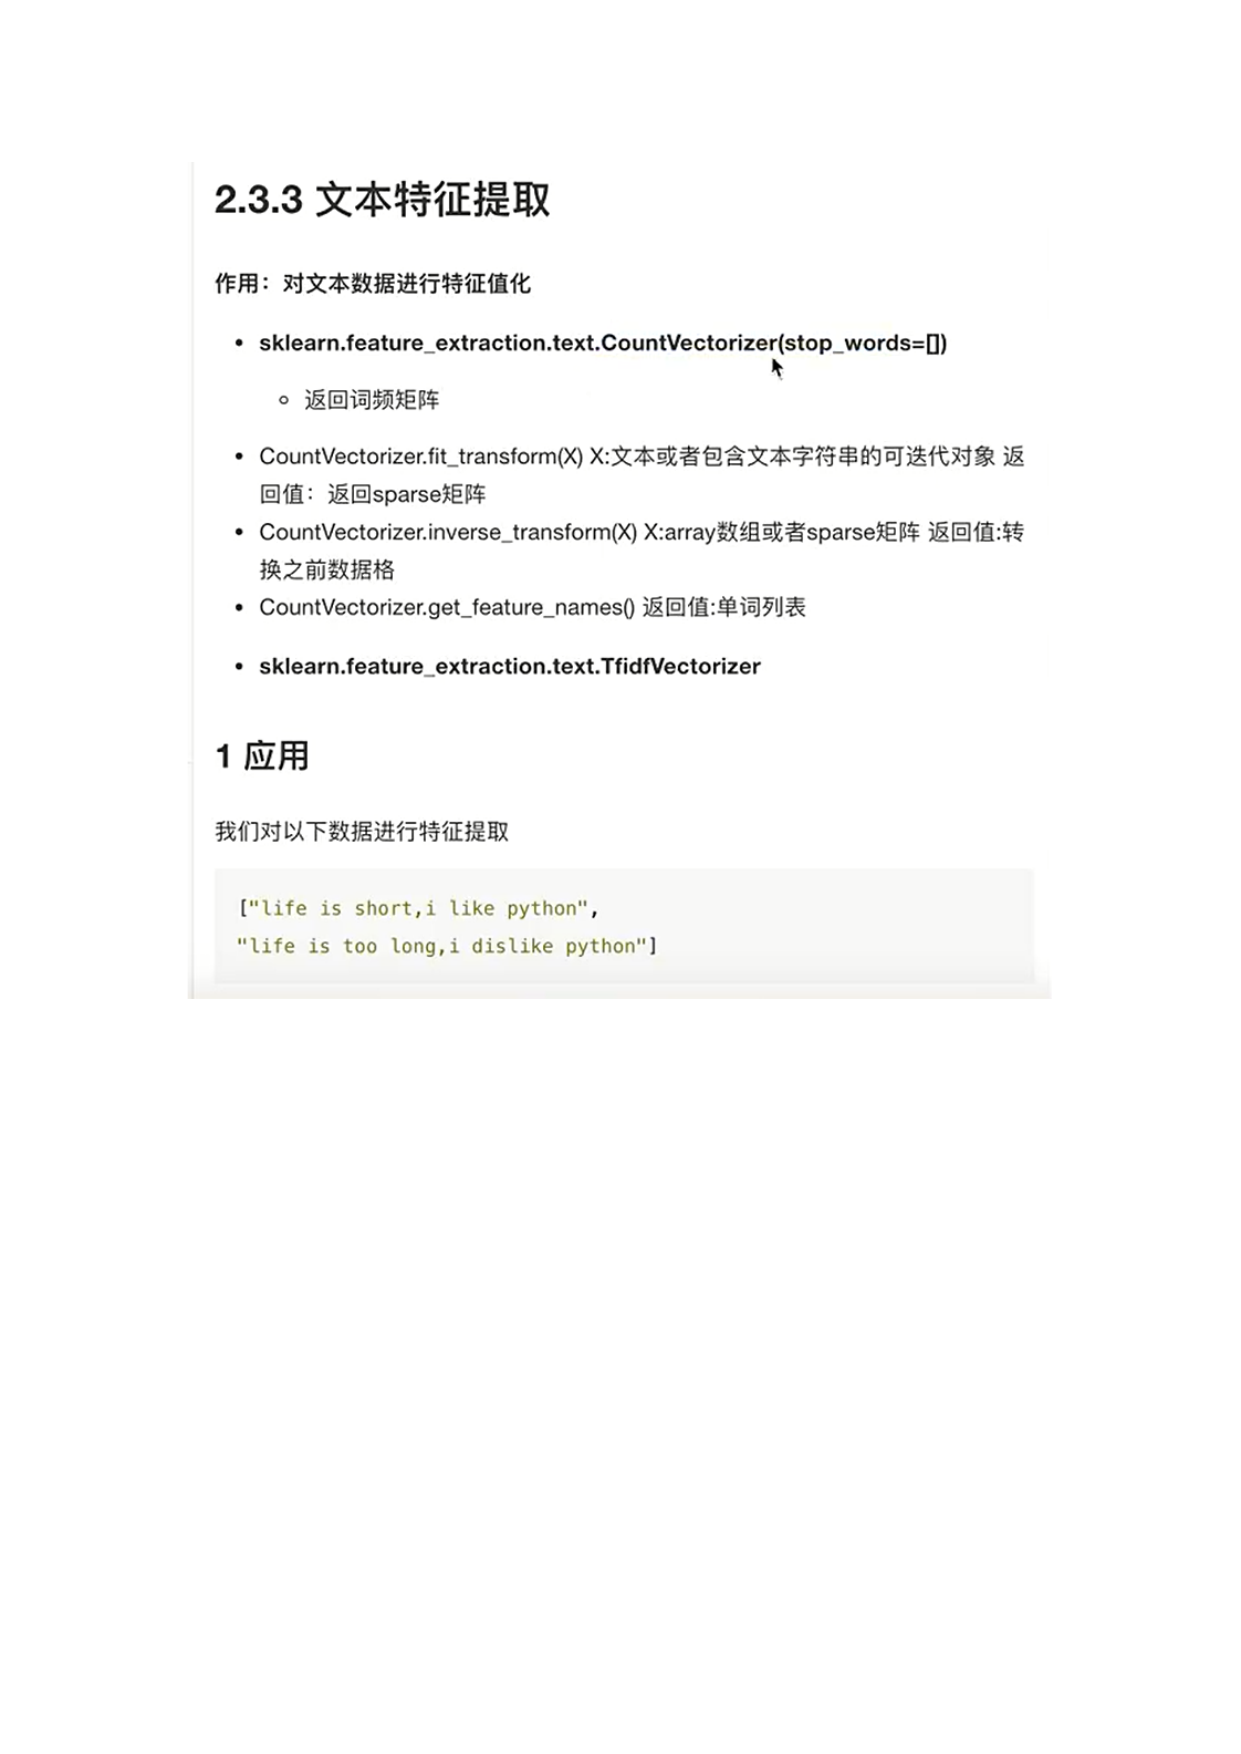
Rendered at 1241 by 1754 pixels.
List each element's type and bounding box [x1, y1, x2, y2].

picture [187, 162, 1053, 999]
